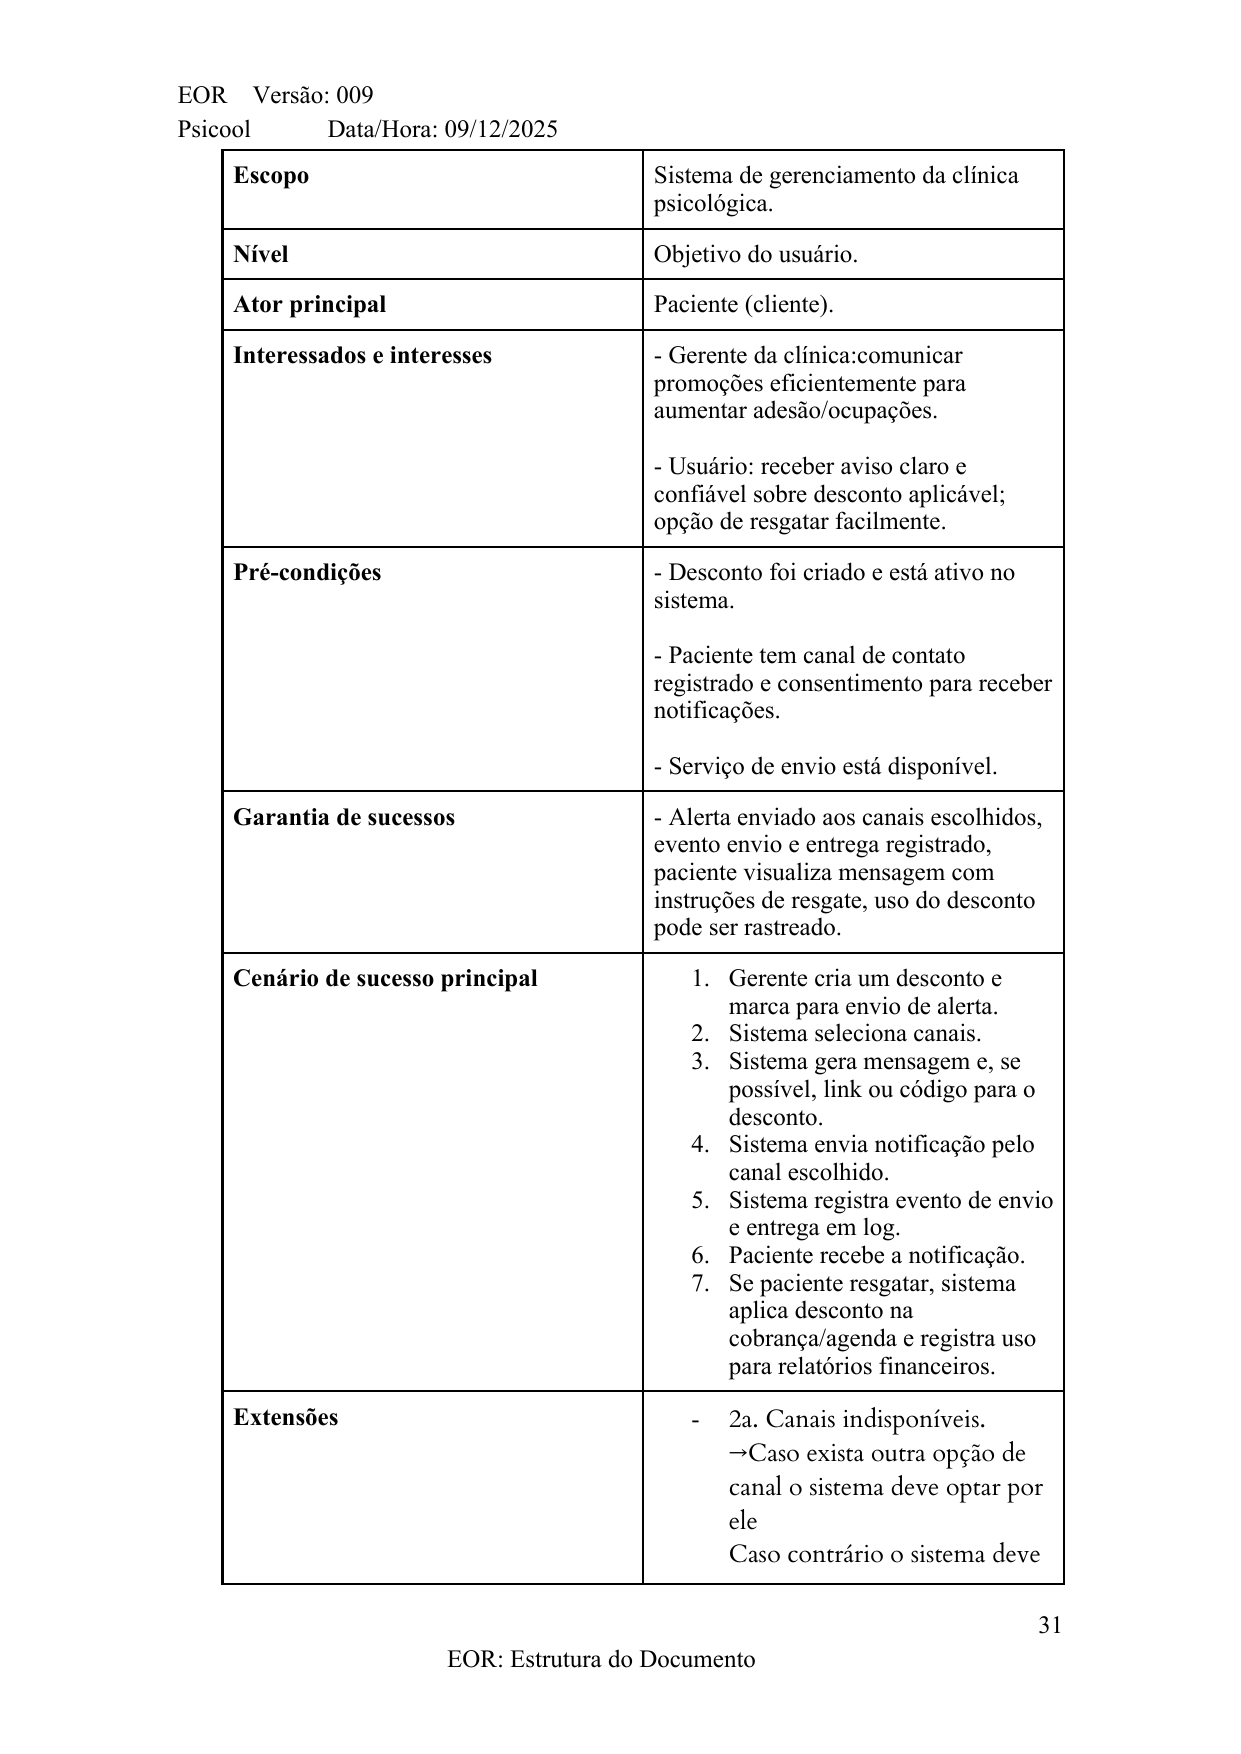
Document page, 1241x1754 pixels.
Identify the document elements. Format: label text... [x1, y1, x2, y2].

table_cell Escopo [224, 151, 642, 227]
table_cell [644, 1392, 1063, 1582]
table_cell - Alerta enviado aos canais escolhidos, evento envio e entrega registrado, paciente visualiza mensagem com instruções de resgate, uso do desconto pode ser rastreado. [644, 792, 1063, 952]
table_cell Cenário de sucesso principal [224, 954, 642, 1390]
table_cell Gerente cria um desconto e marca para envio de alerta. Sistema seleciona canais. Sistema gera mensagem e, se possível, link ou código para o desconto. Sistema envia notificação pelo canal escolhido. Sistema registra evento de envio e entrega em log. Paciente recebe a notificação. Se paciente resgatar, sistema aplica desconto na cobrança/agenda e registra uso para relatórios financeiros. [644, 954, 1063, 1390]
table_cell Ator principal [224, 280, 642, 329]
table_cell Objetivo do usuário. [644, 230, 1063, 278]
table_cell Nível [224, 230, 642, 278]
table_cell - Gerente da clínica:comunicar promoções eficientemente para aumentar adesão/ocupações. - Usuário: receber aviso claro e confiável sobre desconto aplicável; opção de resgatar facilmente. [644, 331, 1063, 546]
table_cell Extensões [224, 1392, 642, 1582]
table_cell Paciente (cliente). [644, 280, 1063, 329]
table_cell Pré-condições [224, 548, 642, 790]
table_cell - Desconto foi criado e está ativo no sistema. - Paciente tem canal de contato registrado e consentimento para receber notificações. - Serviço de envio está disponível. [644, 548, 1063, 790]
table_cell Sistema de gerenciamento da clínica psicológica. [644, 151, 1063, 227]
table_cell Interessados e interesses [224, 331, 642, 546]
table_cell Garantia de sucessos [224, 792, 642, 952]
